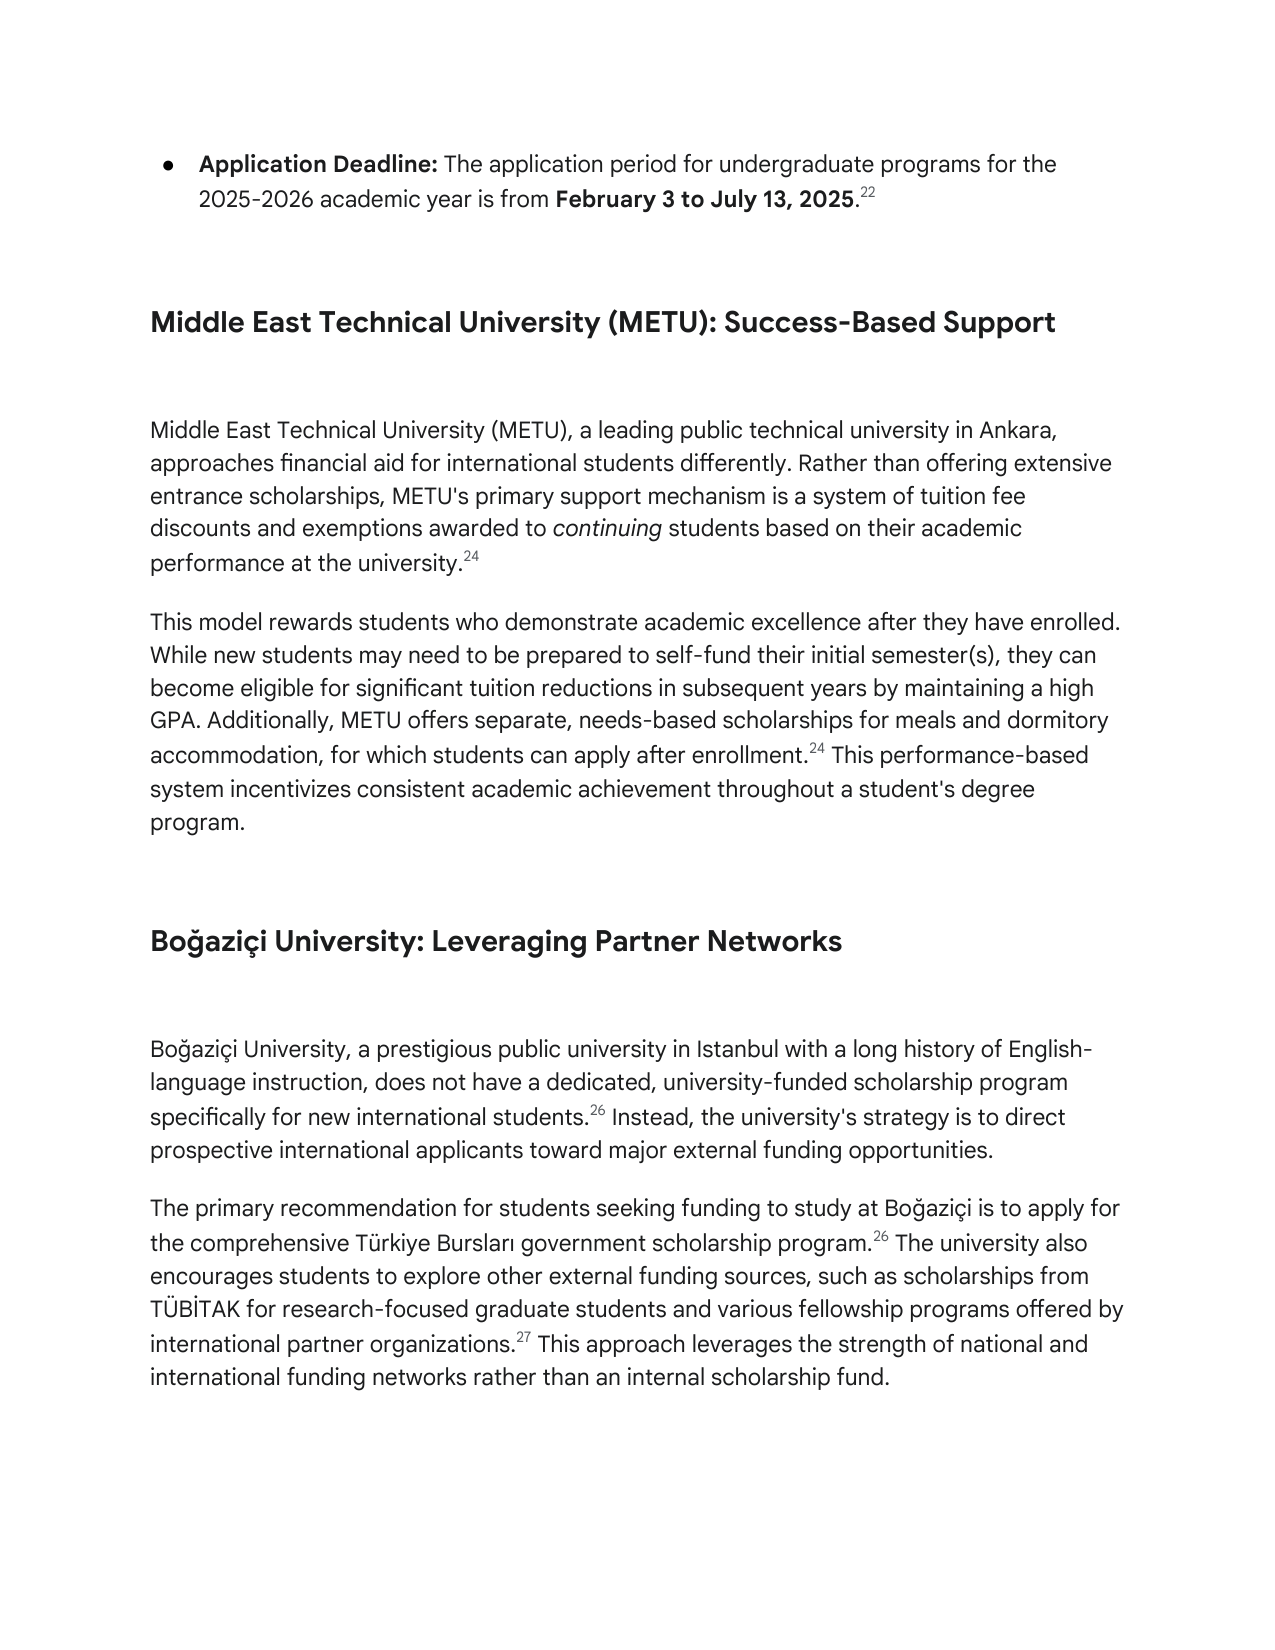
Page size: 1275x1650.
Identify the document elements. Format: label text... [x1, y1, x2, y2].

text Boğaziçi University, a prestigious public university in Istanbul with a long history of English-language instruction, does not have a dedicated, university-funded scholarship program specifically for new international students.26 Instead, the university's strategy is to direct prospective international applicants toward major external funding opportunities. [150, 1035, 1125, 1165]
subtitle Boğaziçi University: Leveraging Partner Networks [150, 923, 1125, 960]
text This model rewards students who demonstrate academic excellence after they have enrolled. While new students may need to be prepared to self-fund their initial semester(s), they can become eligible for significant tuition reductions in subsequent years by maintaining a high GPA. Additionally, METU offers separate, needs-based scholarships for meals and dormitory accommodation, for which students can apply after enrollment.24 This performance-based system incentivizes consistent academic achievement throughout a student's degree program. [150, 608, 1125, 836]
text The primary recommendation for students seeking funding to study at Boğaziçi is to apply for the comprehensive Türkiye Bursları government scholarship program.26 The university also encourages students to explore other external funding sources, such as scholarships from TÜBİTAK for research-focused graduate students and various fellowship programs offered by international partner organizations.27 This approach leverages the strength of national and international funding networks rather than an internal scholarship fund. [150, 1194, 1125, 1392]
list Application Deadline: The application period for undergraduate programs for the 2025-2026 academic year is from February 3 to July 13, 2025.22 [161, 150, 1125, 214]
text Middle East Technical University (METU), a leading public technical university in Ankara, approaches financial aid for international students differently. Rather than offering extensive entrance scholarships, METU's primary support mechanism is a system of tuition fee discounts and exemptions awarded to continuing students based on their academic performance at the university.24 [150, 416, 1125, 579]
subtitle Middle East Technical University (METU): Success-Based Support [150, 304, 1125, 341]
